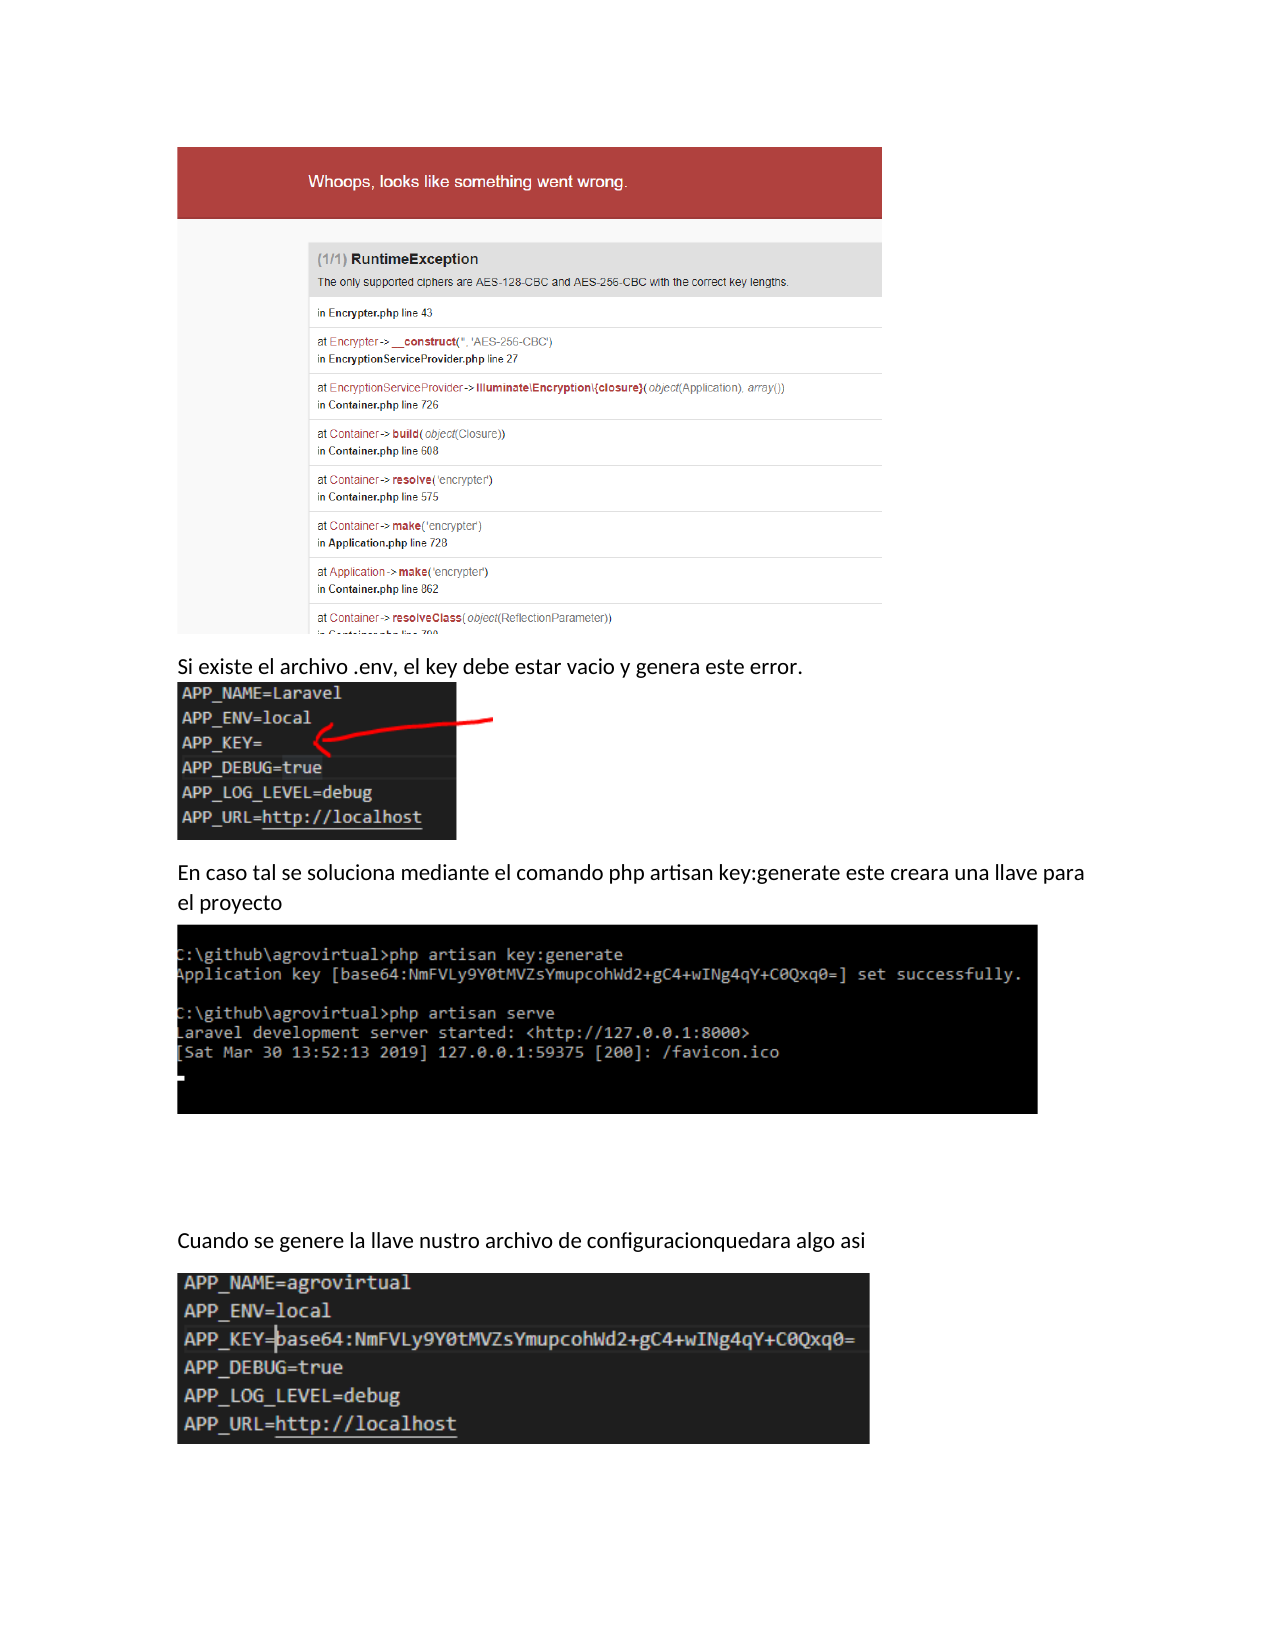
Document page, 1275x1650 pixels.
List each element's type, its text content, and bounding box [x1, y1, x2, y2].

text Cuando se genere la llave nustro archivo de configuracionquedara algo asi [177, 1227, 1098, 1255]
picture [177, 682, 493, 840]
picture [177, 1273, 870, 1444]
picture [177, 918, 1038, 1114]
picture [177, 147, 882, 634]
